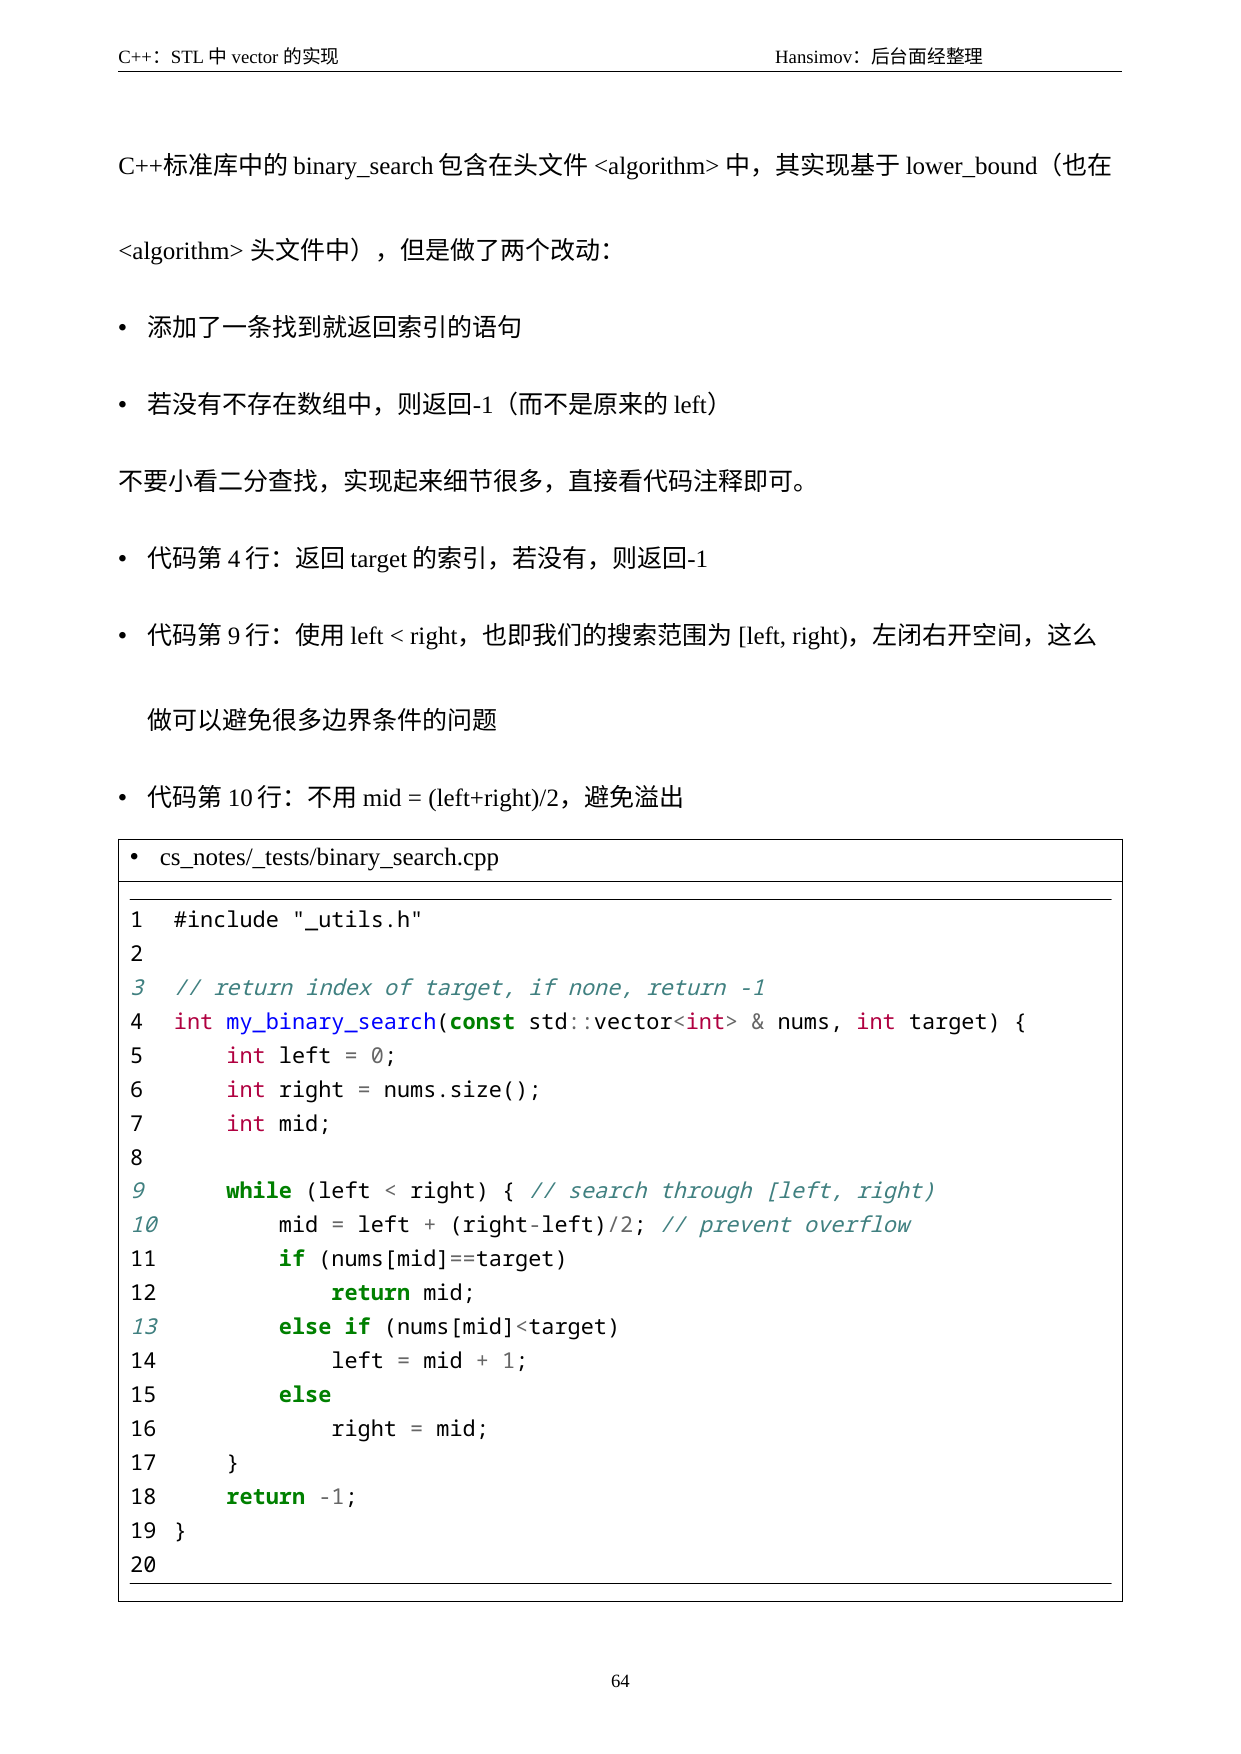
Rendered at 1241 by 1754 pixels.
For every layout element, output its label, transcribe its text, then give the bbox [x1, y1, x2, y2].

text 代码第4行：返回target的索引，若没有，则返回-1 [118, 523, 1122, 591]
text 若没有不存在数组中，则返回-1（而不是原来的left） [118, 369, 1122, 437]
text 代码第10行：不用mid = (left+right)/2，避免溢出 [118, 762, 1122, 829]
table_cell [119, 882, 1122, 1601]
text 代码第9行：使用left < right，也即我们的搜索范围为 [left, right)，左闭右开空间，这么做可以避免很多边界条件的问题 [118, 600, 1122, 752]
text C++标准库中的binary_search包含在头文件 <algorithm> 中，其实现基于lower_bound（也在 <algorithm> 头文件中），但是做了两个改动： [118, 130, 1122, 283]
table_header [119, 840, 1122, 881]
text 不要小看二分查找，实现起来细节很多，直接看代码注释即可。 [118, 446, 1122, 514]
text 添加了一条找到就返回索引的语句 [118, 292, 1122, 360]
